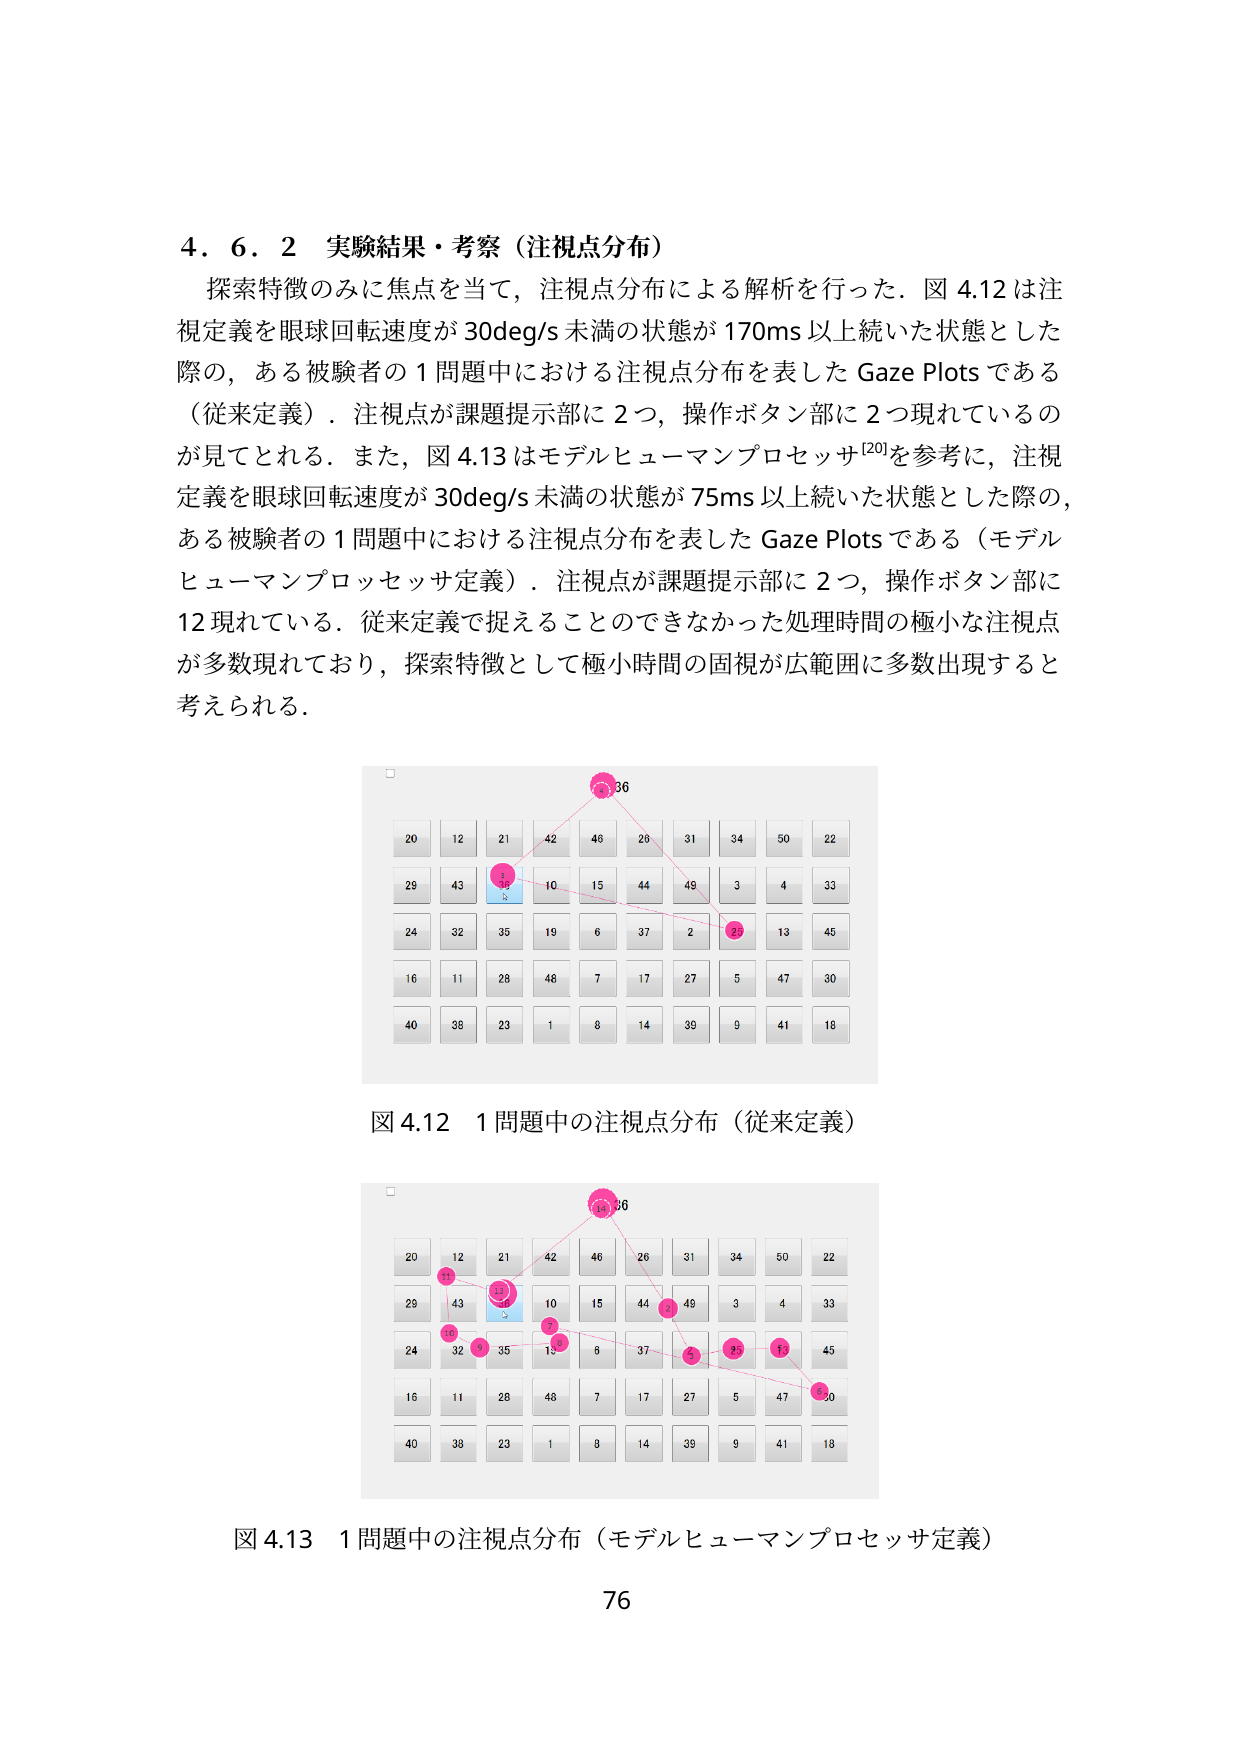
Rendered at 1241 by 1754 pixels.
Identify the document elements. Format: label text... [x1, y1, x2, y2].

text 図4.12 1問題中の注視点分布（従来定義） [177, 1100, 1063, 1142]
picture [360, 1183, 879, 1499]
text 探索特徴のみに焦点を当て，注視点分布による解析を行った．図4.12は注視定義を眼球回転速度が30deg/s未満の状態が170ms以上続いた状態とした際の，ある被験者の1問題中における注視点分布を表したGaze Plotsである（従来定義）．注視点が課題提示部に2つ，操作ボタン部に2つ現れているのが見てとれる．また，図4.13はモデルヒューマンプロセッサ[20]を参考に，注視定義を眼球回転速度が30deg/s未満の状態が75ms以上続いた状態とした際の，ある被験者の1問題中における注視点分布を表したGaze Plotsである（モデルヒューマンプロッセッサ定義）．注視点が課題提示部に2つ，操作ボタン部に12現れている．従来定義で捉えることのできなかった処理時間の極小な注視点が多数現れており，探索特徴として極小時間の固視が広範囲に多数出現すると考えられる． [177, 267, 1063, 725]
picture [361, 766, 878, 1084]
text 図4.13 1問題中の注視点分布（モデルヒューマンプロセッサ定義） [177, 1517, 1063, 1558]
text ４．６．２ 実験結果・考察（注視点分布） [177, 225, 1063, 267]
